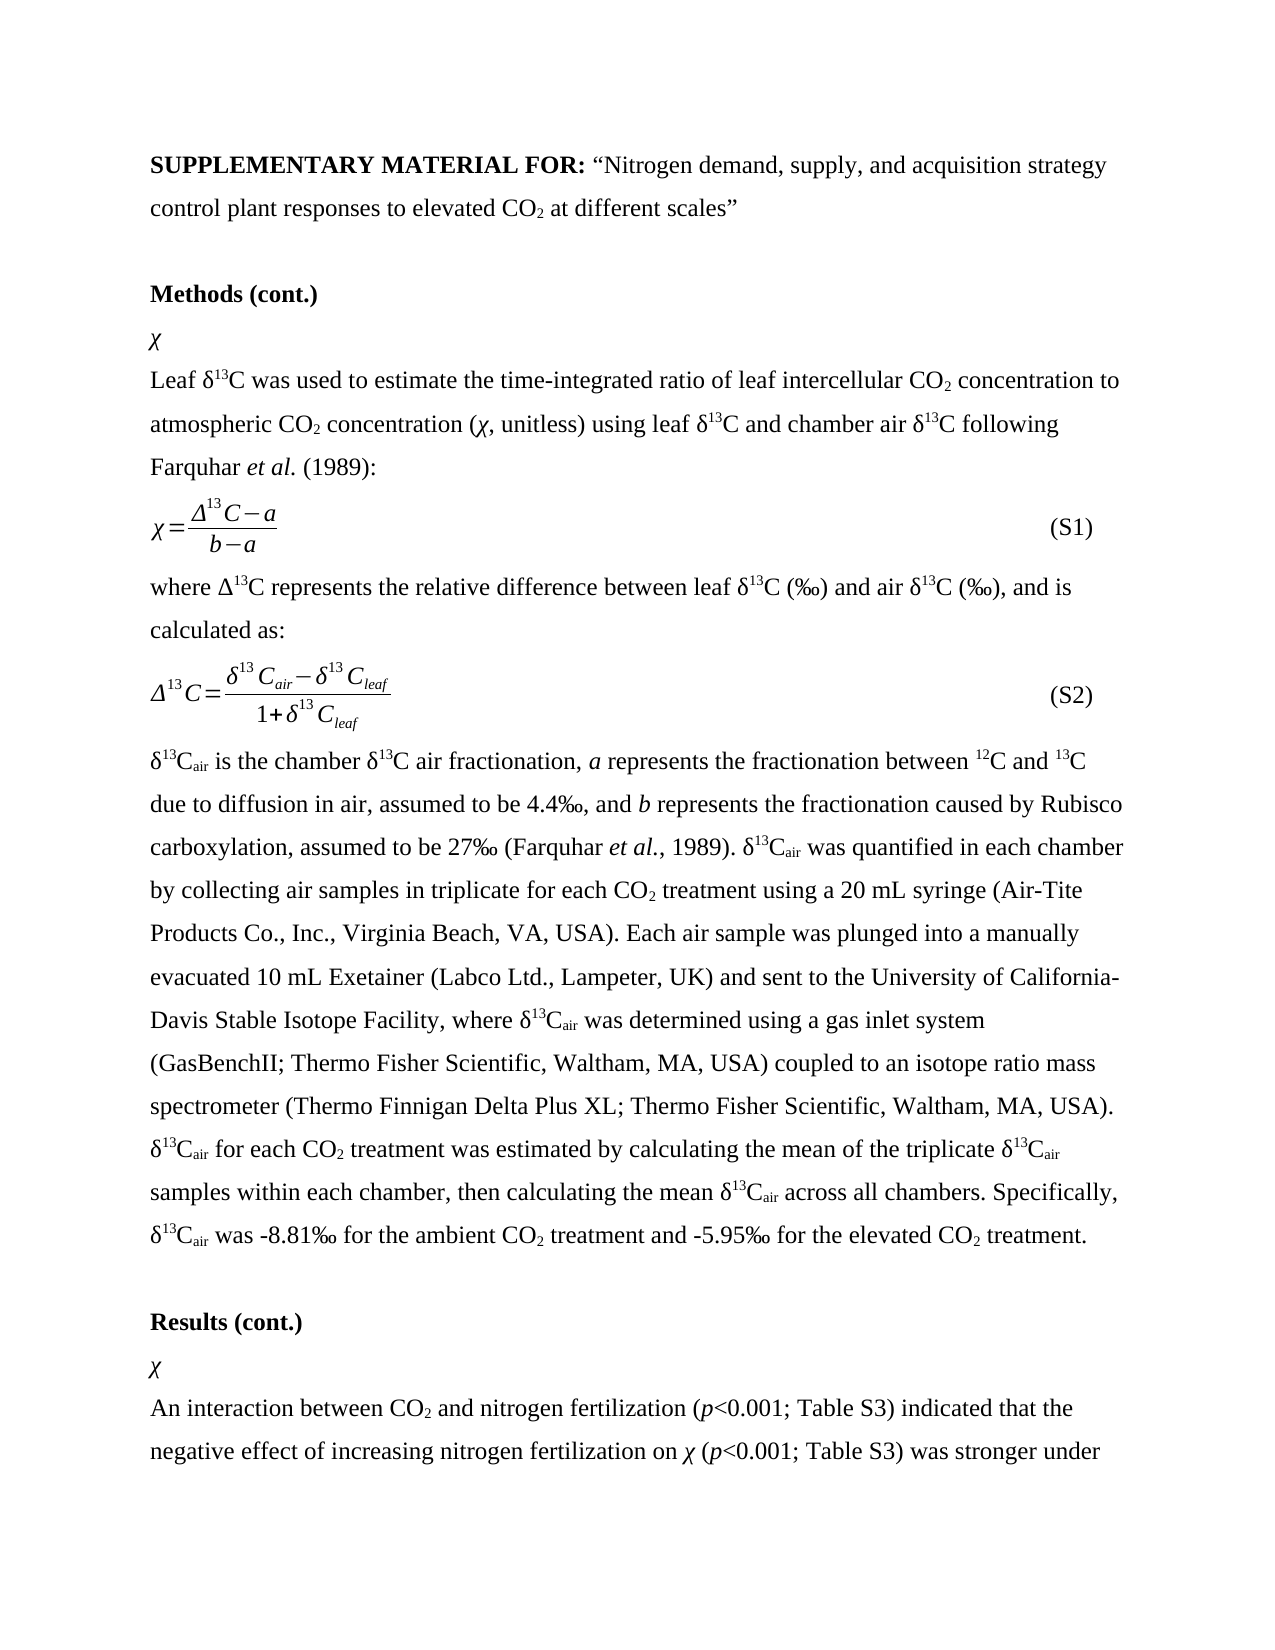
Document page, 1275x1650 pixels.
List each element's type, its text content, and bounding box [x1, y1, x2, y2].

text where Δ13C represents the relative difference between leaf δ13C (‰) and air δ13C (‰), and is calculated as: [150, 572, 1125, 644]
text SUPPLEMENTARY MATERIAL FOR: “Nitrogen demand, supply, and acquisition strategy control plant responses to elevated CO2 at different scales” [150, 150, 1125, 222]
text δ13Cair is the chamber δ13C air fractionation, a represents the fractionation between 12C and 13C due to diffusion in air, assumed to be 4.4‰, and b represents the fractionation caused by Rubisco carboxylation, assumed to be 27‰ (Farquhar et al., 1989). δ13Cair was quantified in each chamber by collecting air samples in triplicate for each CO2 treatment using a 20 mL syringe (Air-Tite Products Co., Inc., Virginia Beach, VA, USA). Each air sample was plunged into a manually evacuated 10 mL Exetainer (Labco Ltd., Lampeter, UK) and sent to the University of California-Davis Stable Isotope Facility, where δ13Cair was determined using a gas inlet system (GasBenchII; Thermo Fisher Scientific, Waltham, MA, USA) coupled to an isotope ratio mass spectrometer (Thermo Finnigan Delta Plus XL; Thermo Fisher Scientific, Waltham, MA, USA). δ13Cair for each CO2 treatment was estimated by calculating the mean of the triplicate δ13Cair samples within each chamber, then calculating the mean δ13Cair across all chambers. Specifically, δ13Cair was -8.81‰ for the ambient CO2 treatment and -5.95‰ for the elevated CO2 treatment. [150, 746, 1125, 1249]
text Methods (cont.) [150, 279, 1125, 308]
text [150, 1393, 1125, 1465]
text (S2) [150, 658, 1125, 732]
text Leaf δ13C was used to estimate the time-integrated ratio of leaf intercellular CO2 concentration to atmospheric CO2 concentration (χ, unitless) using leaf δ13C and chamber air δ13C following Farquhar et al. (1989): [150, 366, 1125, 481]
text Results (cont.) [150, 1307, 1125, 1335]
text (S1) [150, 495, 1125, 557]
text χ [150, 322, 1125, 351]
text χ [150, 1350, 1125, 1378]
